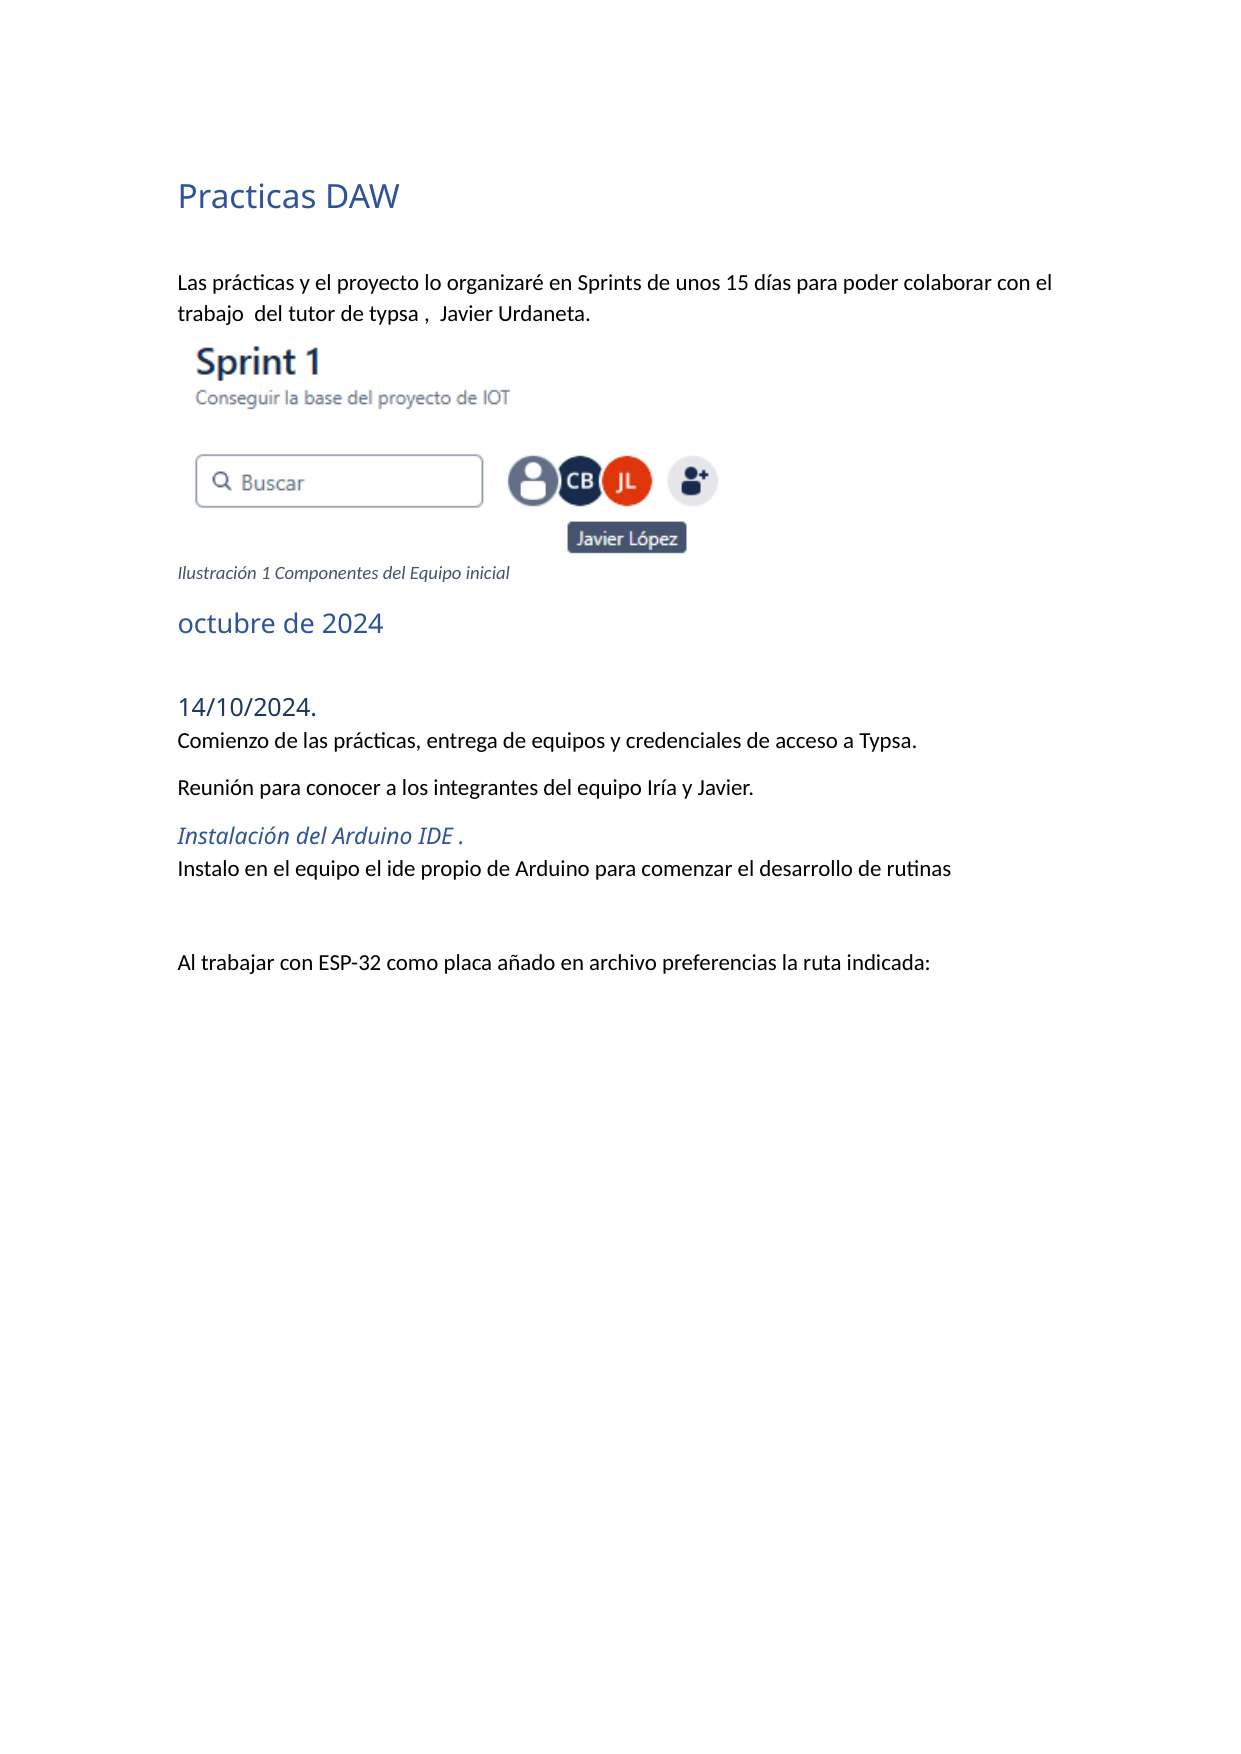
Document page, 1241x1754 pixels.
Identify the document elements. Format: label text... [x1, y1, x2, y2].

text Ilustración 1 Componentes del Equipo inicial [177, 561, 1063, 584]
picture [177, 345, 718, 558]
text Al trabajar con ESP-32 como placa añado en archivo preferencias la ruta indicada: [177, 948, 1063, 976]
text Reunión para conocer a los integrantes del equipo Iría y Javier. [177, 773, 1063, 801]
subtitle 14/10/2024. [177, 689, 1063, 724]
text Instalo en el equipo el ide propio de Arduino para comenzar el desarrollo de rutinas [177, 854, 1063, 882]
subtitle octubre de 2024 [177, 605, 1063, 642]
text Las prácticas y el proyecto lo organizaré en Sprints de unos 15 días para poder colaborar con el trabajo del tutor de typsa , Javier Urdaneta. [177, 268, 1063, 327]
text Comienzo de las prácticas, entrega de equipos y credenciales de acceso a Typsa. [177, 726, 1063, 754]
subtitle Practicas DAW [177, 173, 1063, 218]
subtitle Instalación del Arduino IDE . [177, 820, 1063, 851]
